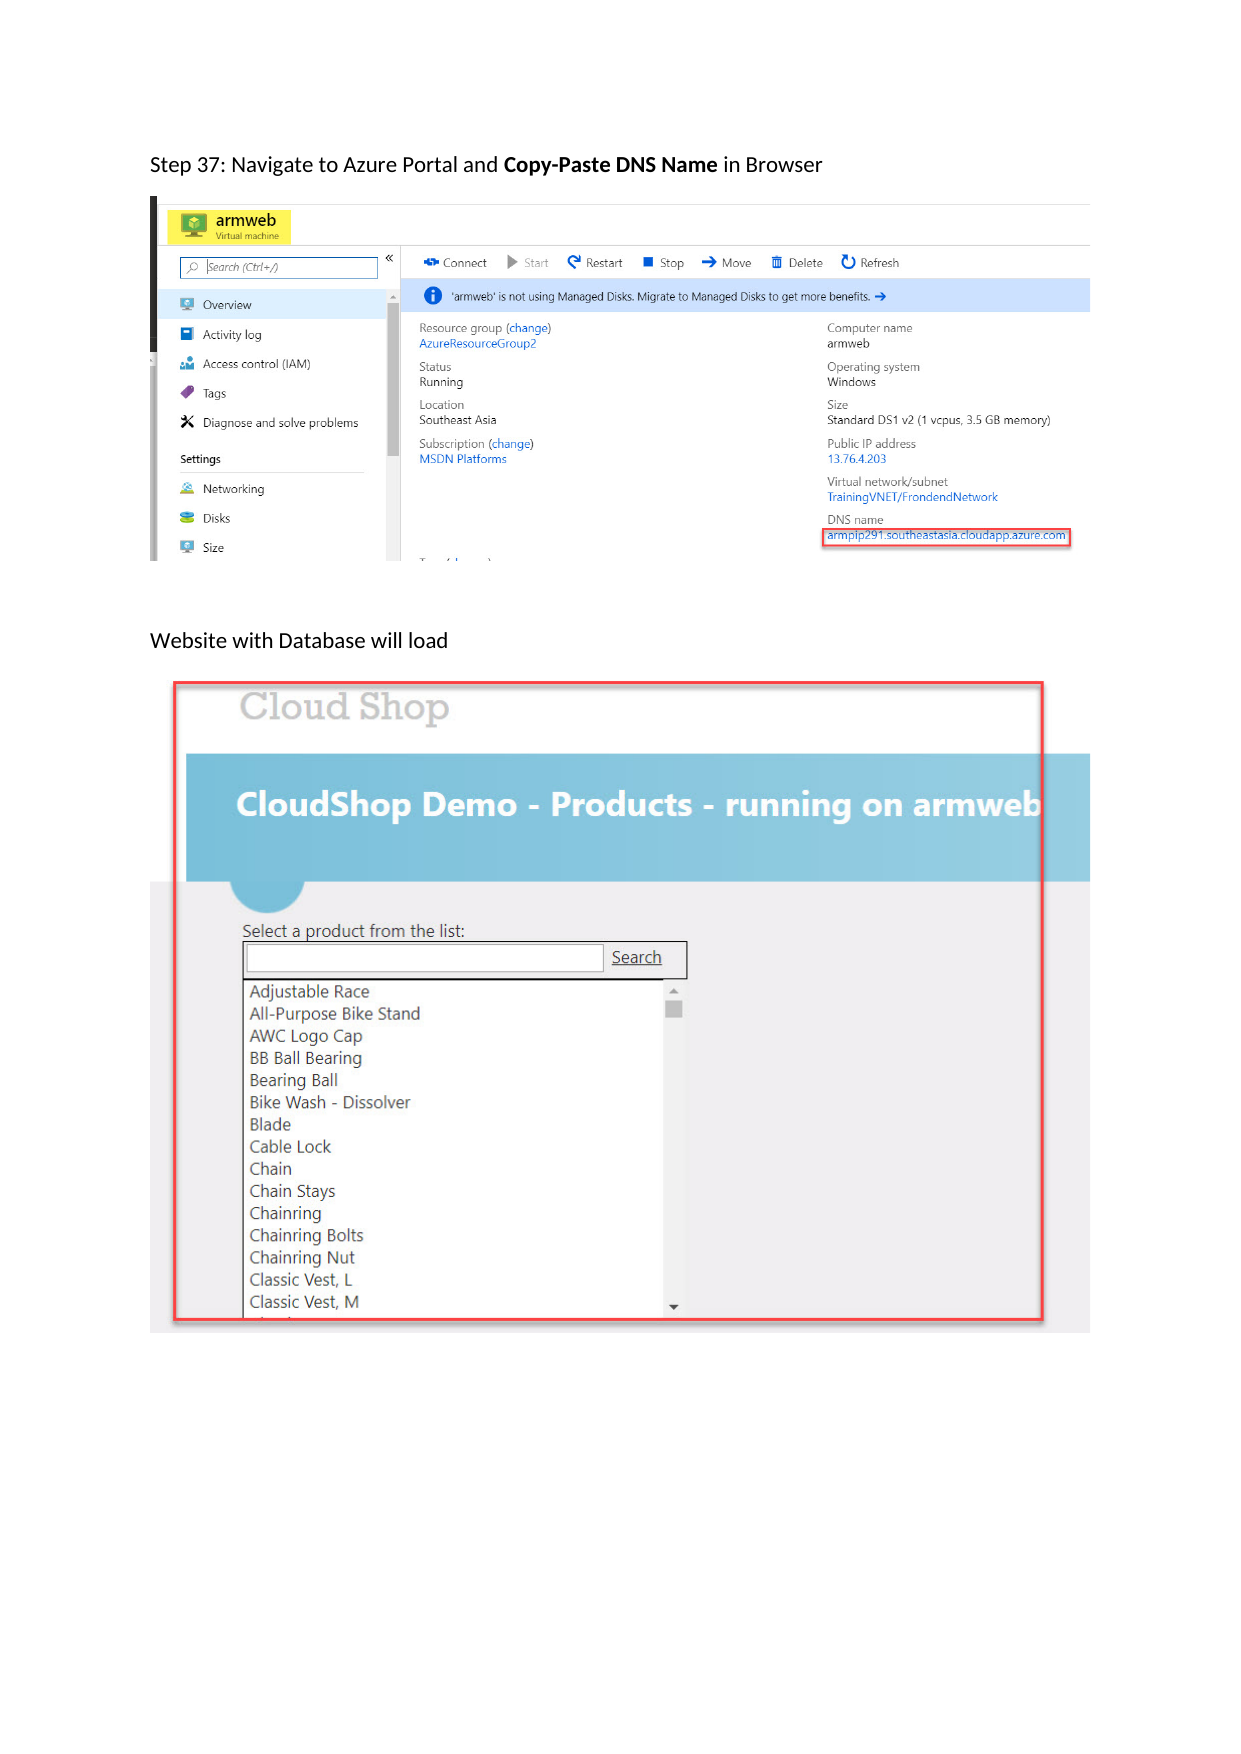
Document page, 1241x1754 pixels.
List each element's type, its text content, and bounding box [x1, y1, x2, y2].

picture [150, 673, 1091, 1333]
text Website with Database will load [150, 626, 1090, 654]
text Step 37: Navigate to Azure Portal and Copy-Paste DNS Name in Browser [150, 150, 1090, 178]
picture [150, 196, 1091, 561]
